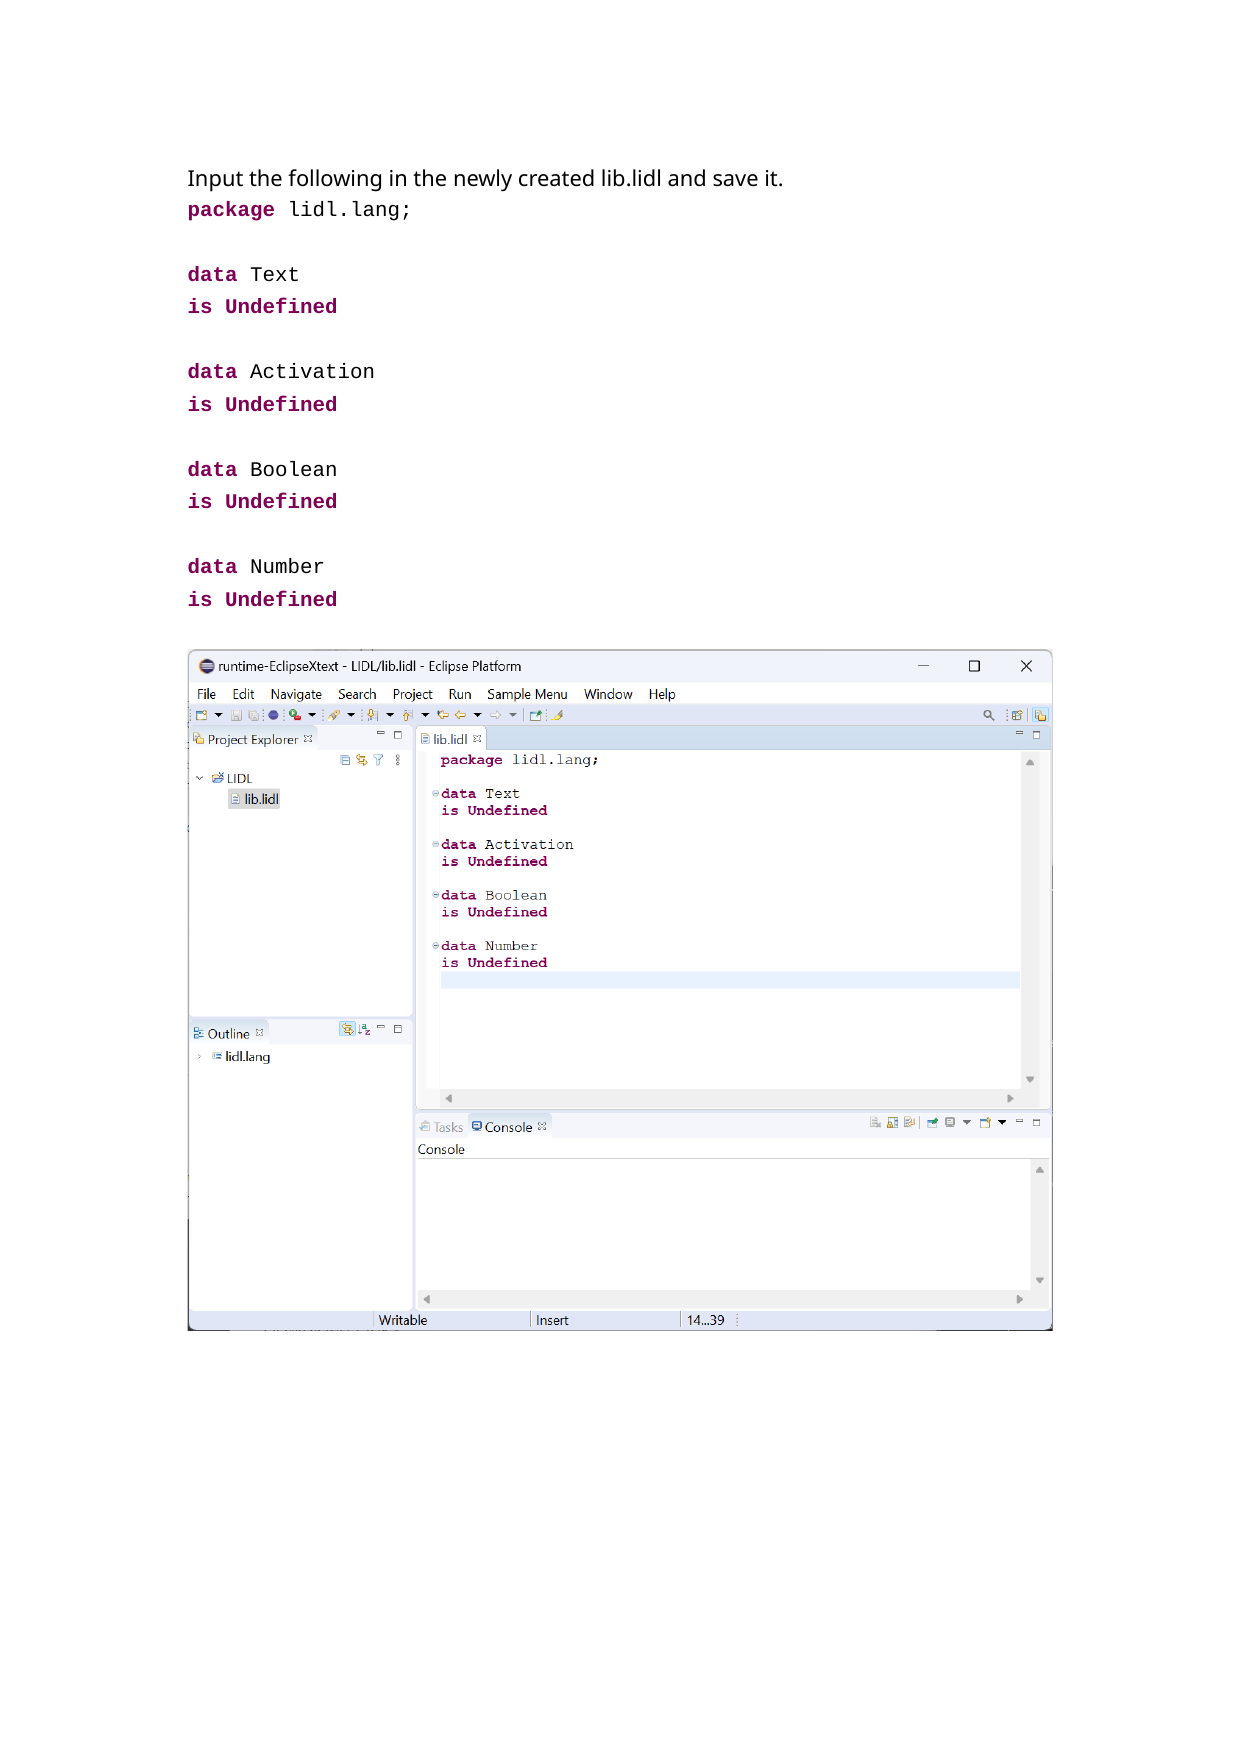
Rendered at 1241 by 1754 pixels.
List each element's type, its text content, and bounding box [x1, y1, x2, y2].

text data Activation [187, 357, 1053, 389]
text data Text [187, 259, 1053, 292]
text data Boolean [187, 454, 1053, 487]
text is Undefined [187, 487, 1053, 519]
picture [187, 649, 1053, 1331]
text is Undefined [187, 584, 1053, 617]
text is Undefined [187, 292, 1053, 324]
text package lidl.lang; [187, 194, 1053, 227]
text Input the following in the newly created lib.lidl and save it. [187, 162, 1053, 194]
text data Number [187, 552, 1053, 584]
text is Undefined [187, 389, 1053, 422]
